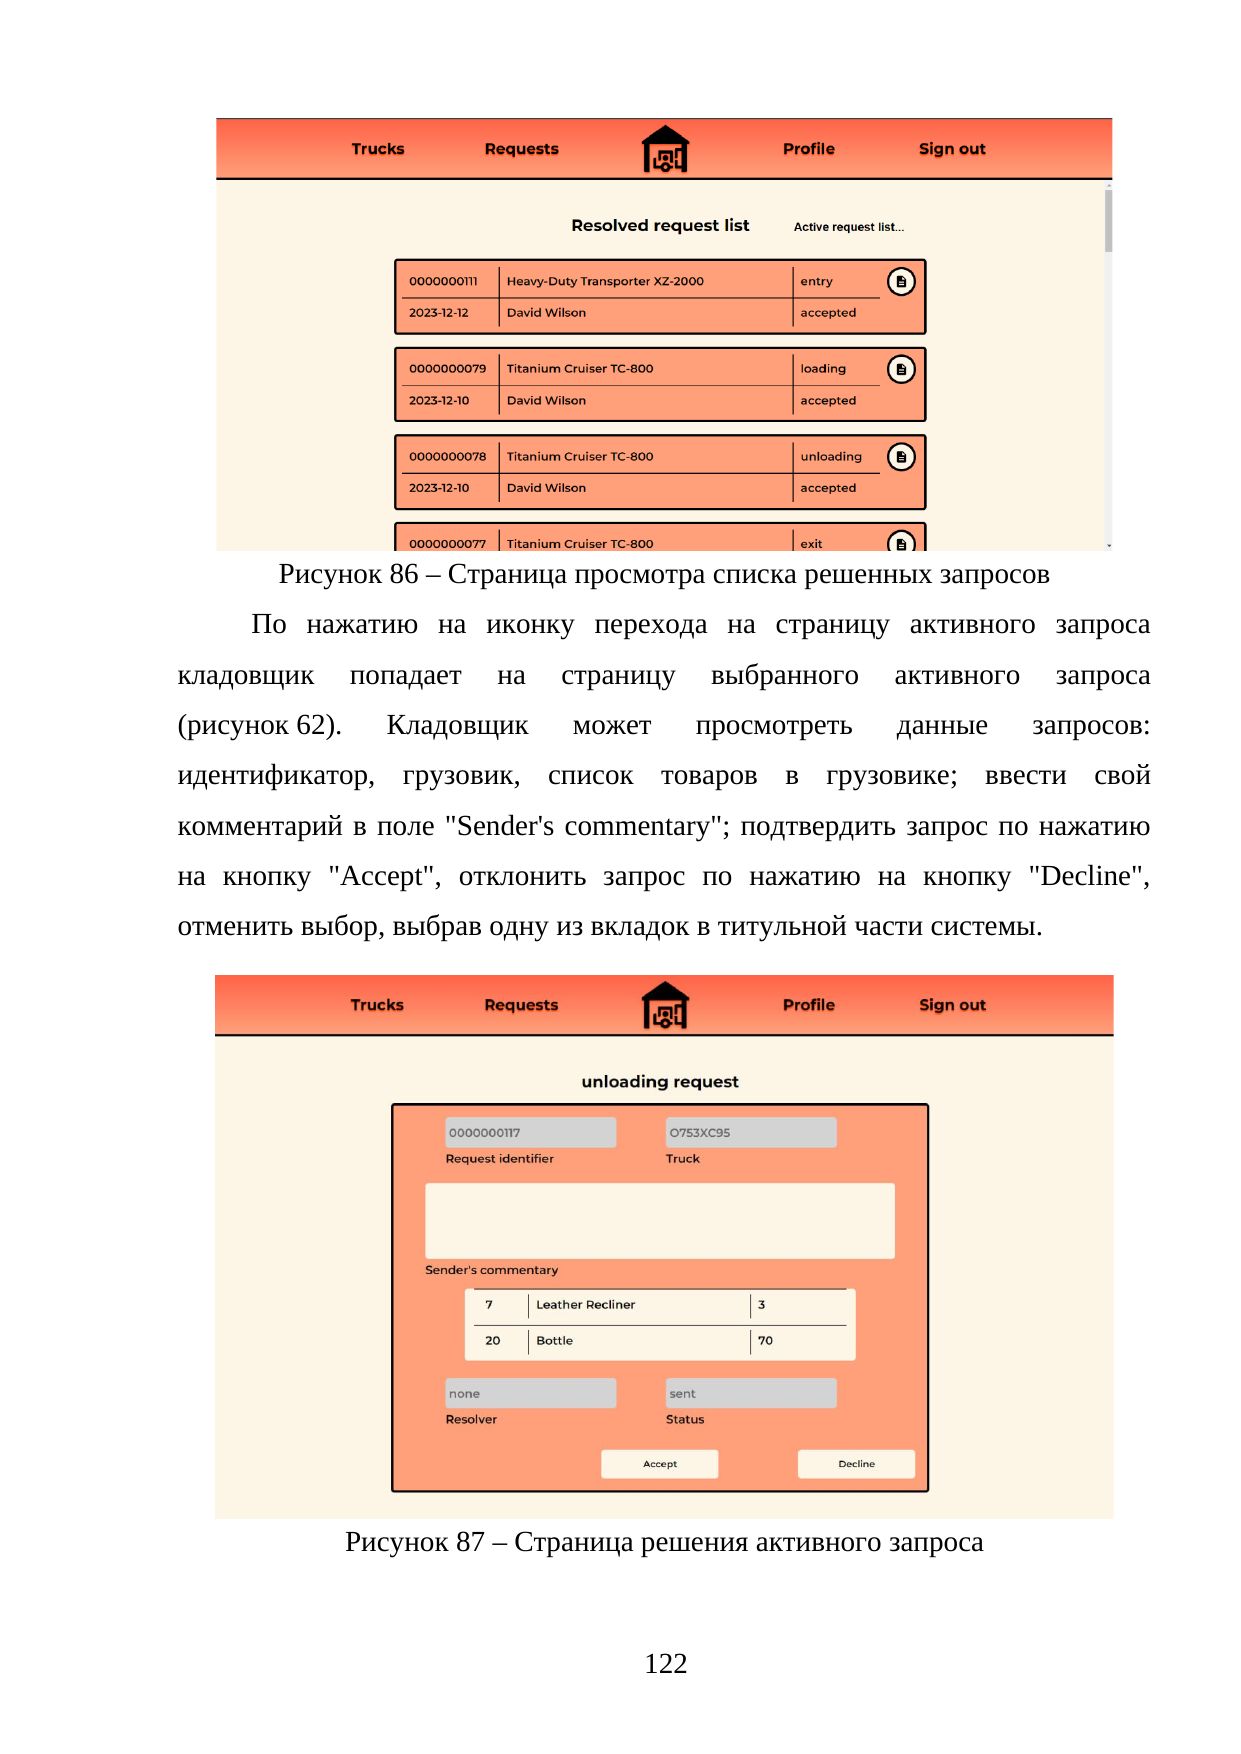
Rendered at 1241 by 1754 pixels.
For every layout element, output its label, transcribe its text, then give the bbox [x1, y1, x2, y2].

text По нажатию на иконку перехода на страницу активного запроса кладовщик попадает на страницу выбранного активного запроса (рисунок 62). Кладовщик может просмотреть данные запросов: идентификатор, грузовик, список товаров в грузовике; ввести свой комментарий в поле "Sender's commentary"; подтвердить запрос по нажатию на кнопку "Accept", отклонить запрос по нажатию на кнопку "Decline", отменить выбор, выбрав одну из вкладок в титульной части системы. [177, 607, 1152, 942]
picture [216, 118, 1113, 551]
title Рисунок 87 – Страница решения активного запроса [177, 1524, 1152, 1558]
title Рисунок 86 – Страница просмотра списка решенных запросов [177, 556, 1152, 590]
picture [215, 975, 1114, 1519]
